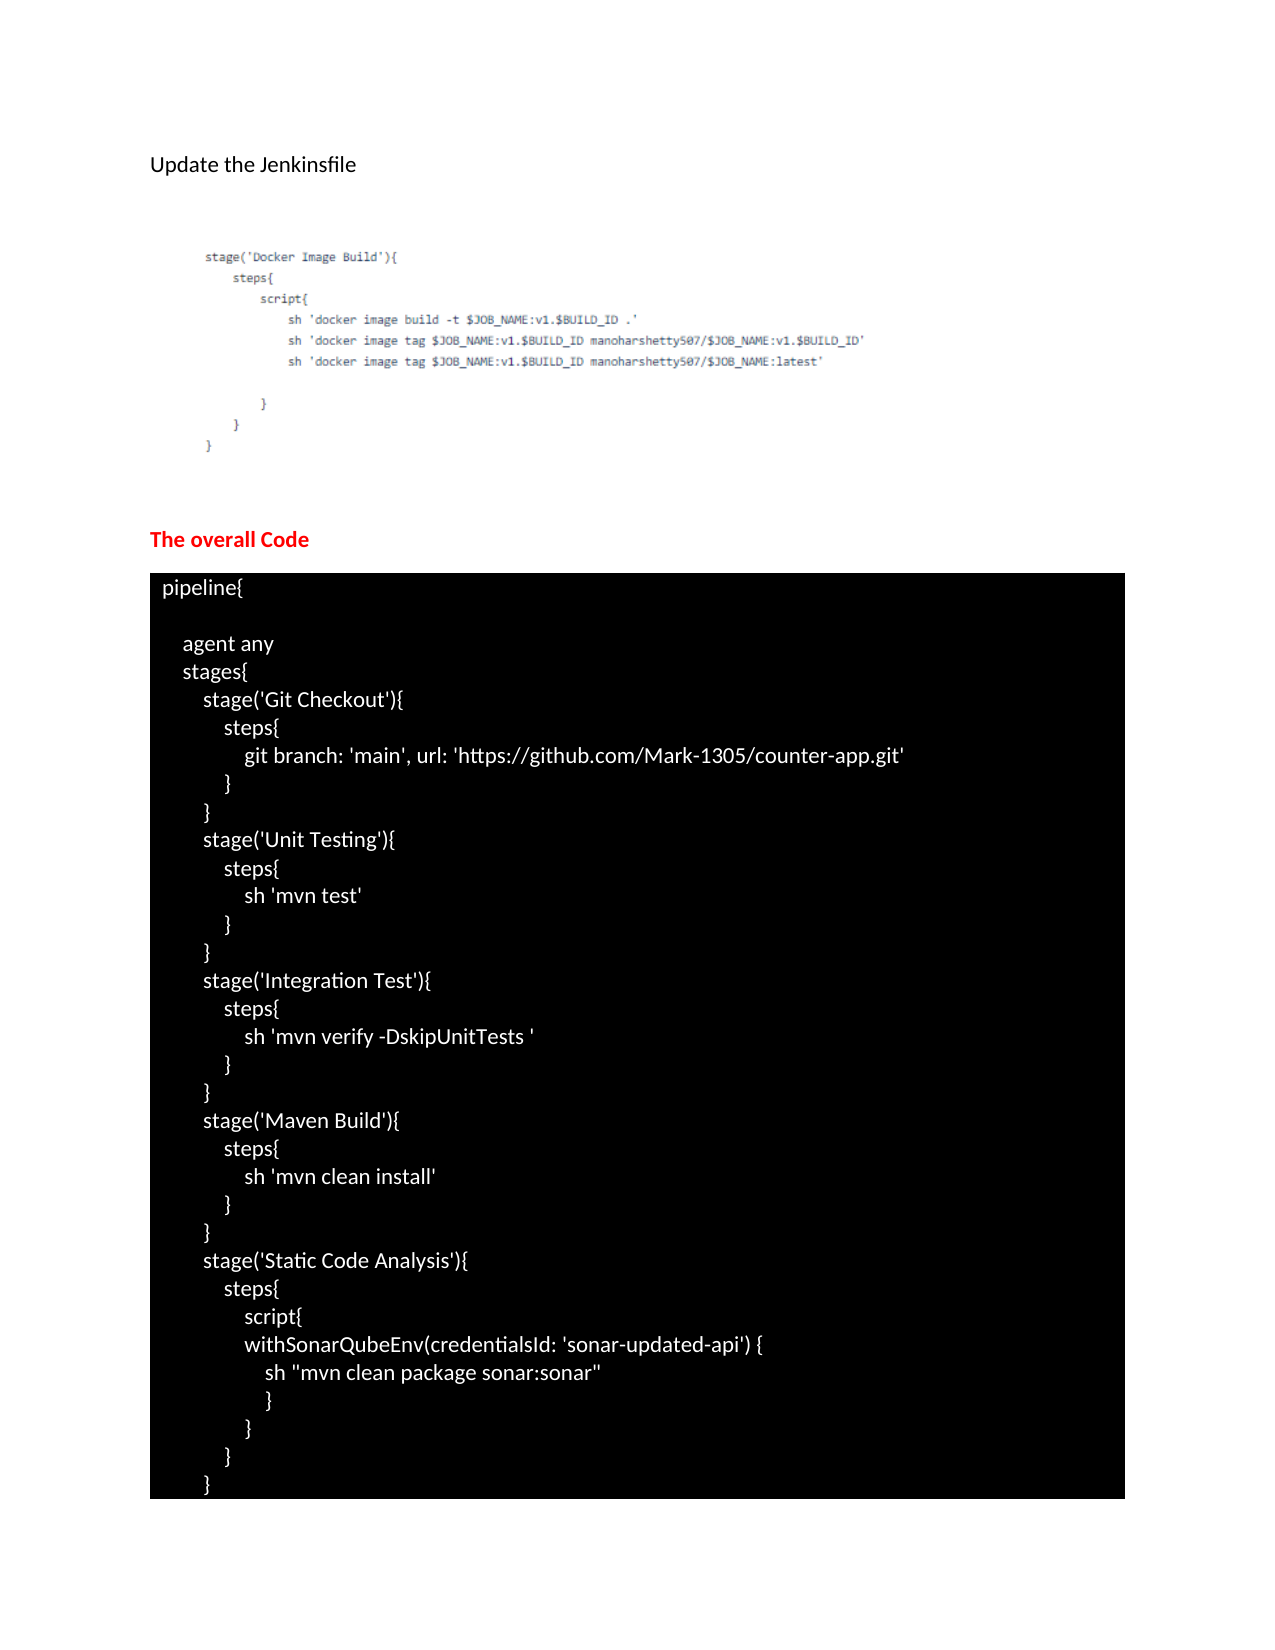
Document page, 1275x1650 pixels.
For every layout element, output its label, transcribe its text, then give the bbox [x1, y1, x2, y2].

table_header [151, 574, 1124, 1498]
text The overall Code [150, 526, 1125, 553]
text Update the Jenkinsfile [150, 150, 1125, 178]
picture [150, 243, 1125, 460]
